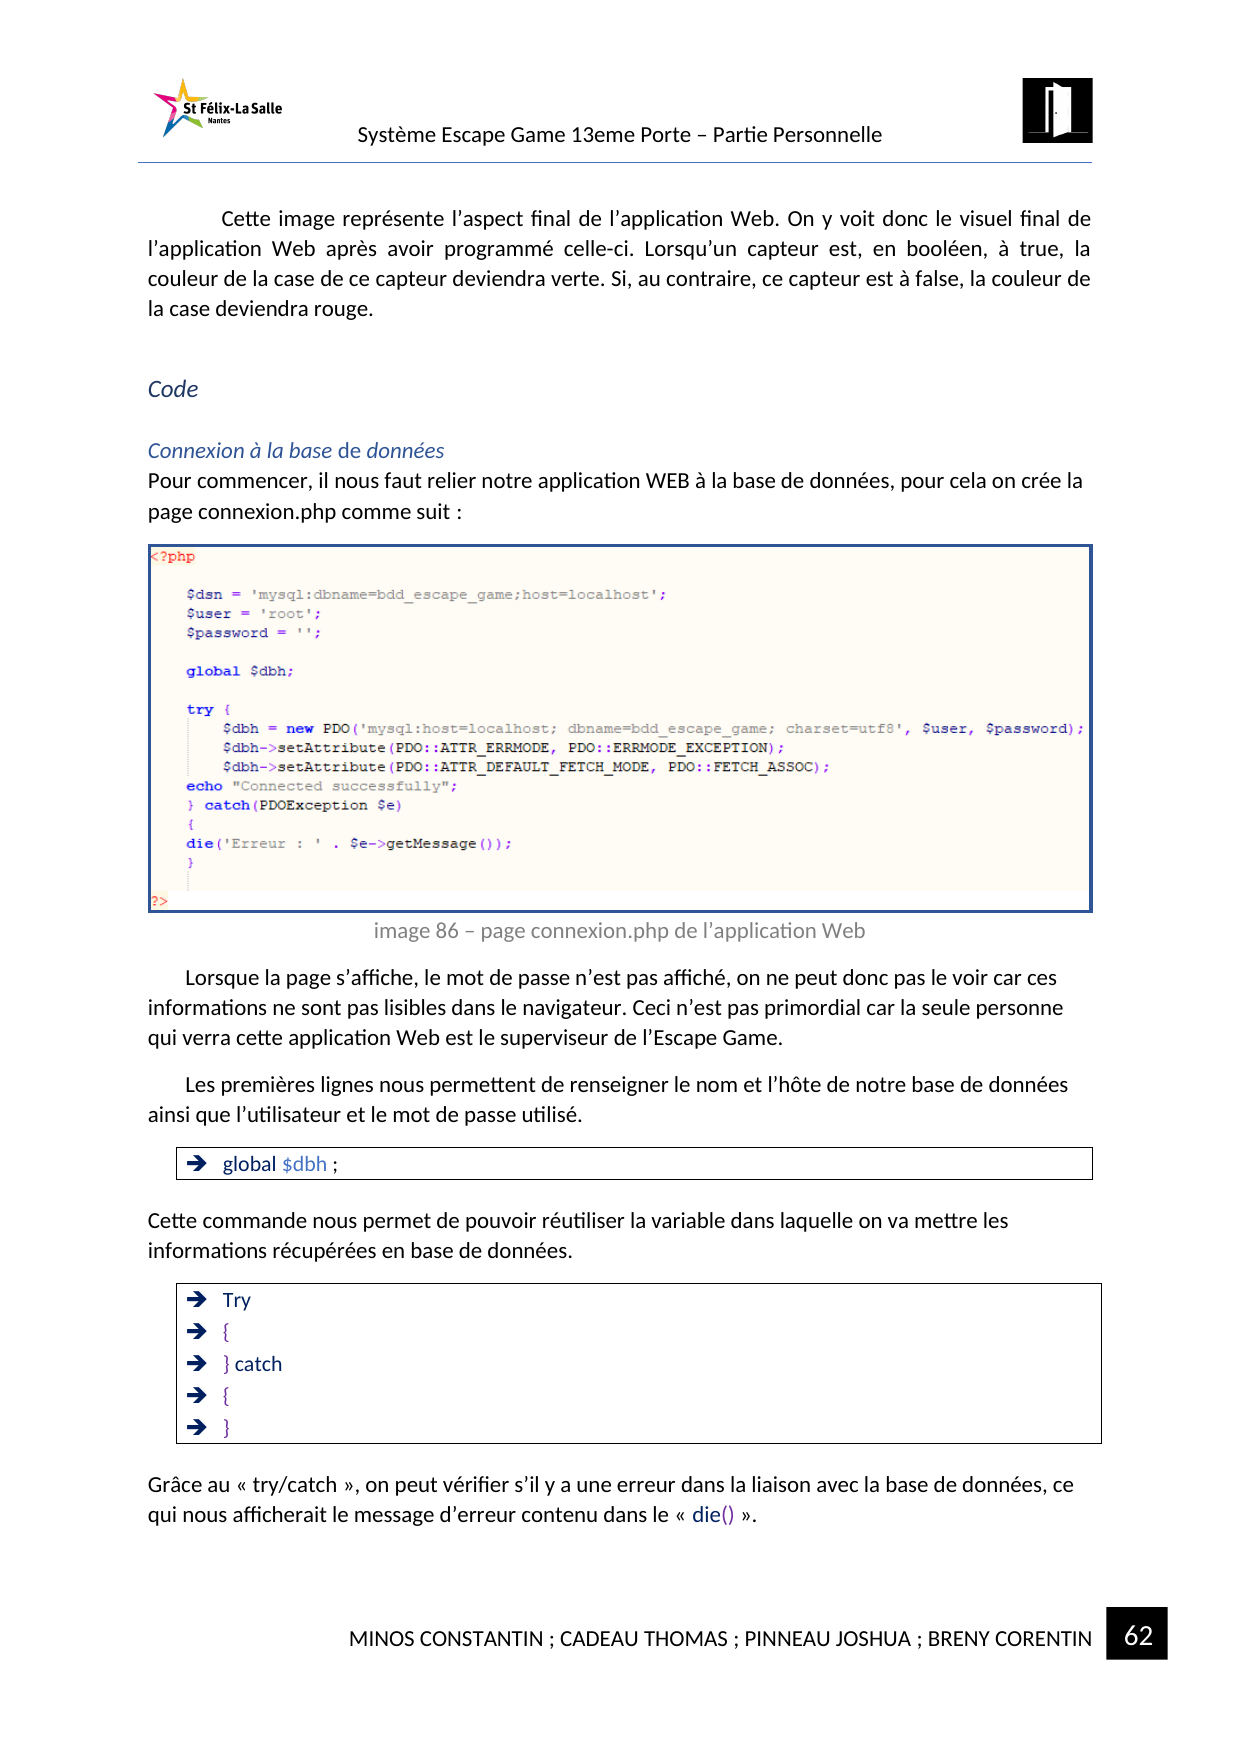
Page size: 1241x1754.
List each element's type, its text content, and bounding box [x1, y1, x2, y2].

list } catch [177, 1347, 1101, 1377]
picture [147, 73, 290, 142]
list { [177, 1315, 1101, 1345]
text Cette image représente l’aspect final de l’application Web. On y voit donc le visuel final de l’application Web après avoir programmé celle-ci. Lorsqu’un capteur est, en booléen, à true, la couleur de la case de ce capteur deviendra verte. Si, au contraire, ce capteur est à false, la couleur de la case deviendra rouge. [148, 204, 1092, 322]
text Grâce au « try/catch », on peut vérifier s’il y a une erreur dans la liaison avec la base de données, ce qui nous afficherait le message d’erreur contenu dans le « die() ». [148, 1470, 1092, 1528]
list { [177, 1379, 1101, 1409]
subtitle Code Connexion à la base de données [148, 373, 1092, 464]
text image 86 – page connexion.php de l’application Web [148, 913, 1092, 944]
text Pour commencer, il nous faut relier notre application WEB à la base de données, pour cela on crée la page connexion.php comme suit : [148, 467, 1092, 525]
list } [177, 1411, 1101, 1443]
picture [151, 547, 1089, 910]
text Lorsque la page s’affiche, le mot de passe n’est pas affiché, on ne peut donc pas le voir car ces informations ne sont pas lisibles dans le navigateur. Ceci n’est pas primordial car la seule personne qui verra cette application Web est le superviseur de l’Escape Game. [148, 963, 1092, 1051]
text Les premières lignes nous permettent de renseigner le nom et l’hôte de notre base de données ainsi que l’utilisateur et le mot de passe utilisé. [148, 1070, 1092, 1128]
picture [1022, 78, 1093, 143]
list Try [177, 1284, 1101, 1313]
list global $dbh ; [177, 1148, 1092, 1179]
text Cette commande nous permet de pouvoir réutiliser la variable dans laquelle on va mettre les informations récupérées en base de données. [148, 1206, 1092, 1264]
